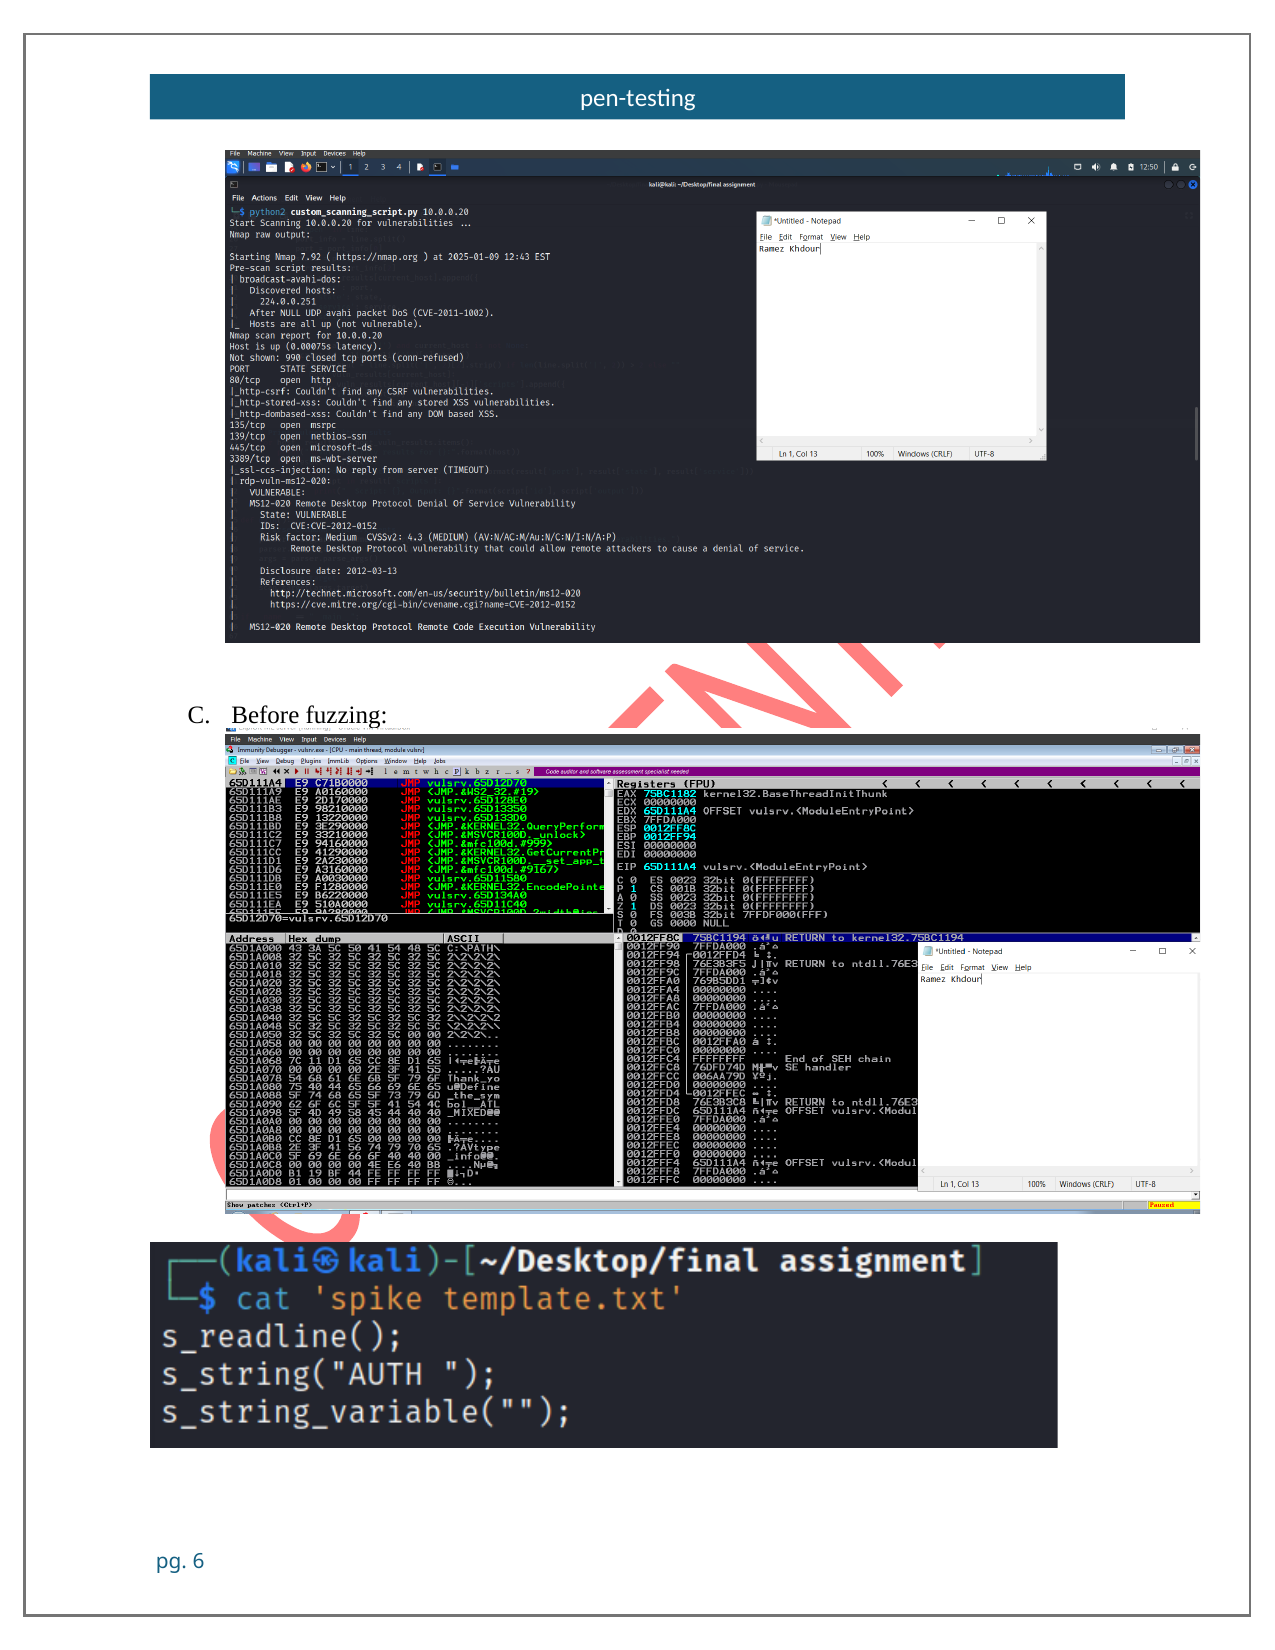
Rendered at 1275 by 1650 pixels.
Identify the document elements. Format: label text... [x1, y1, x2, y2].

picture [225, 728, 1200, 1214]
picture [150, 1242, 1058, 1448]
picture [225, 150, 1200, 643]
